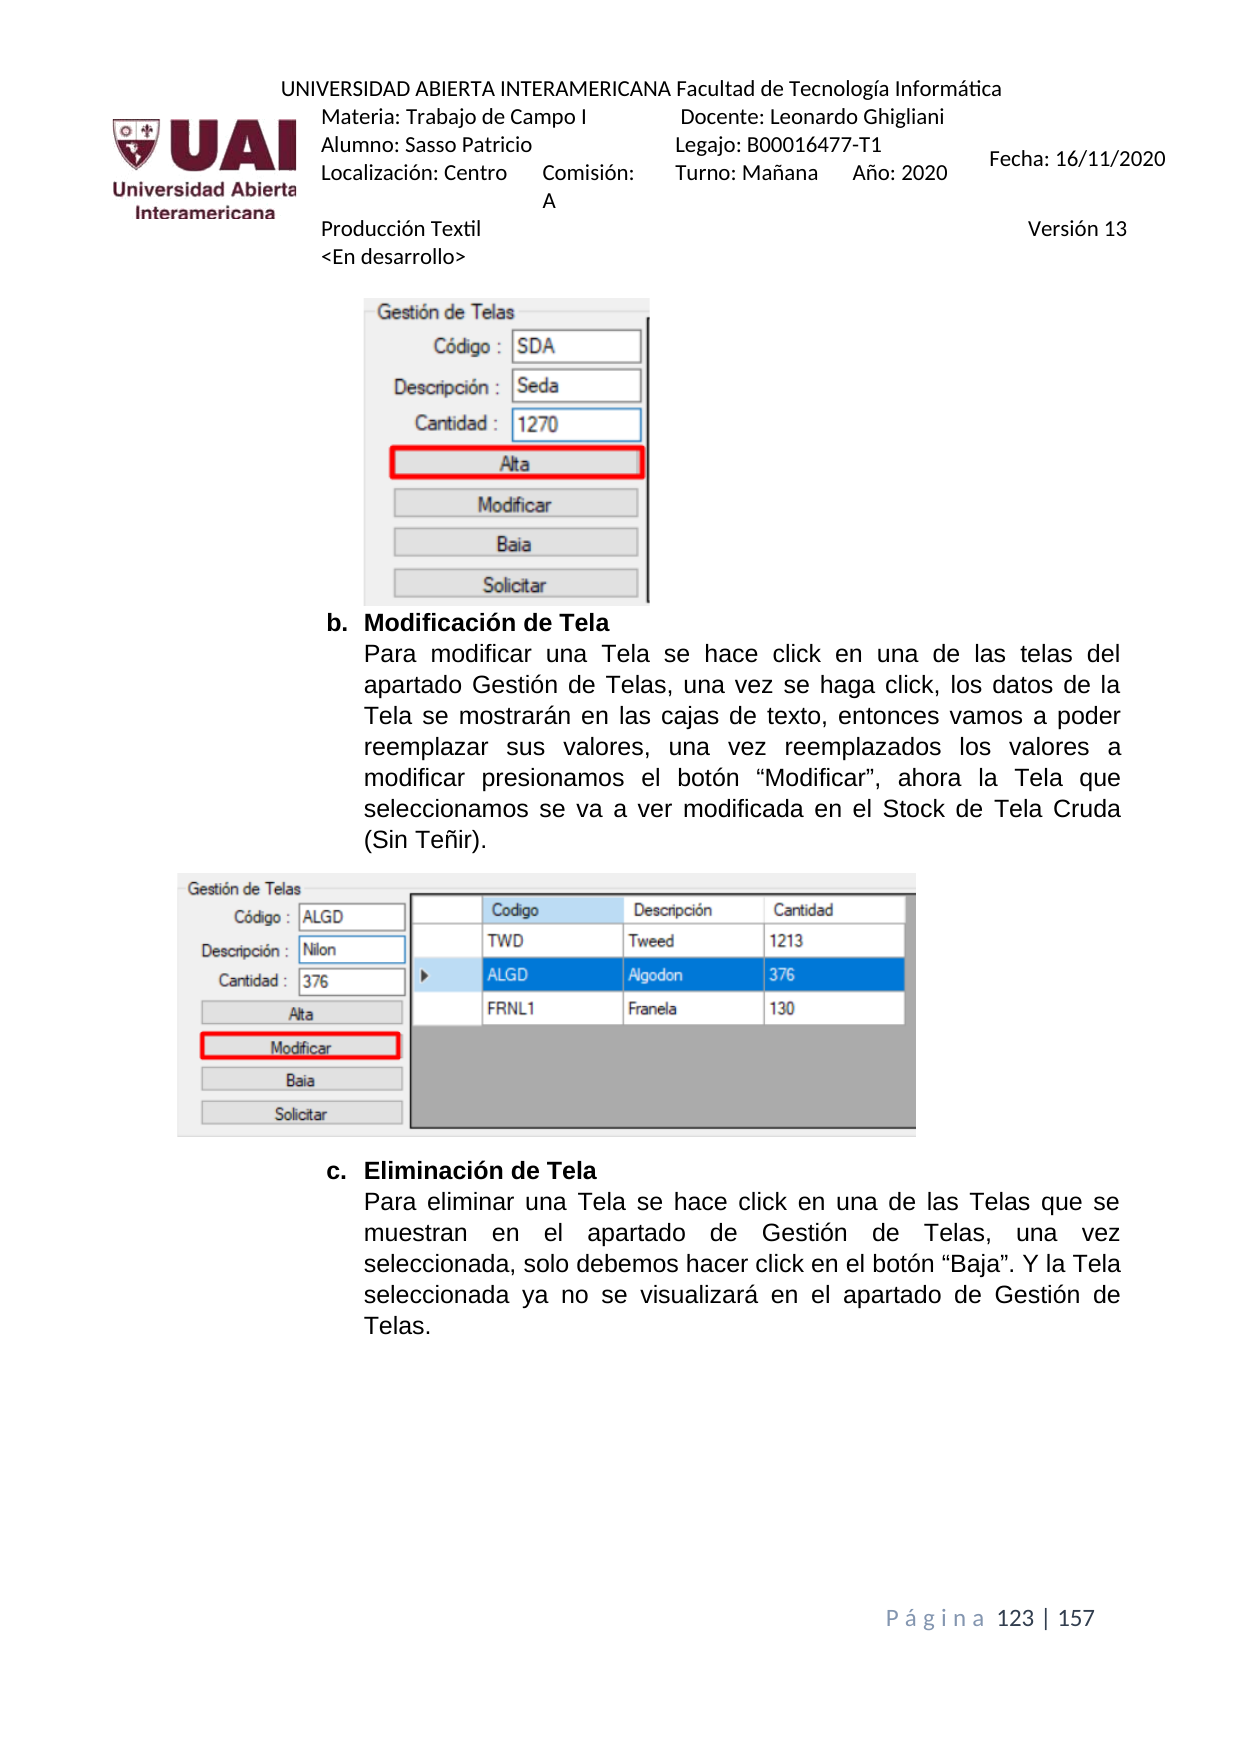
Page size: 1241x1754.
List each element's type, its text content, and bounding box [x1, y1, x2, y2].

picture [363, 298, 650, 606]
list Eliminación de Tela [326, 1156, 1122, 1184]
picture [112, 119, 297, 219]
list Para modificar una Tela se hace click en una de las telas del apartado Gestión de Telas, una vez se haga click, los datos de la Tela se mostrarán en las cajas de texto, entonces vamos a poder reemplazar sus valores, una vez reemplazados los valores a modificar presionamos el botón “Modificar”, ahora la Tela que seleccionamos se va a ver modificada en el Stock de Tela Cruda (Sin Teñir). [363, 639, 1122, 854]
list Modificación de Tela [326, 608, 1122, 637]
list Para eliminar una Tela se hace click en una de las Telas que se muestran en el apartado de Gestión de Telas, una vez seleccionada, solo debemos hacer click en el botón “Baja”. Y la Tela seleccionada ya no se visualizará en el apartado de Gestión de Telas. [363, 1187, 1122, 1339]
picture [177, 873, 916, 1137]
